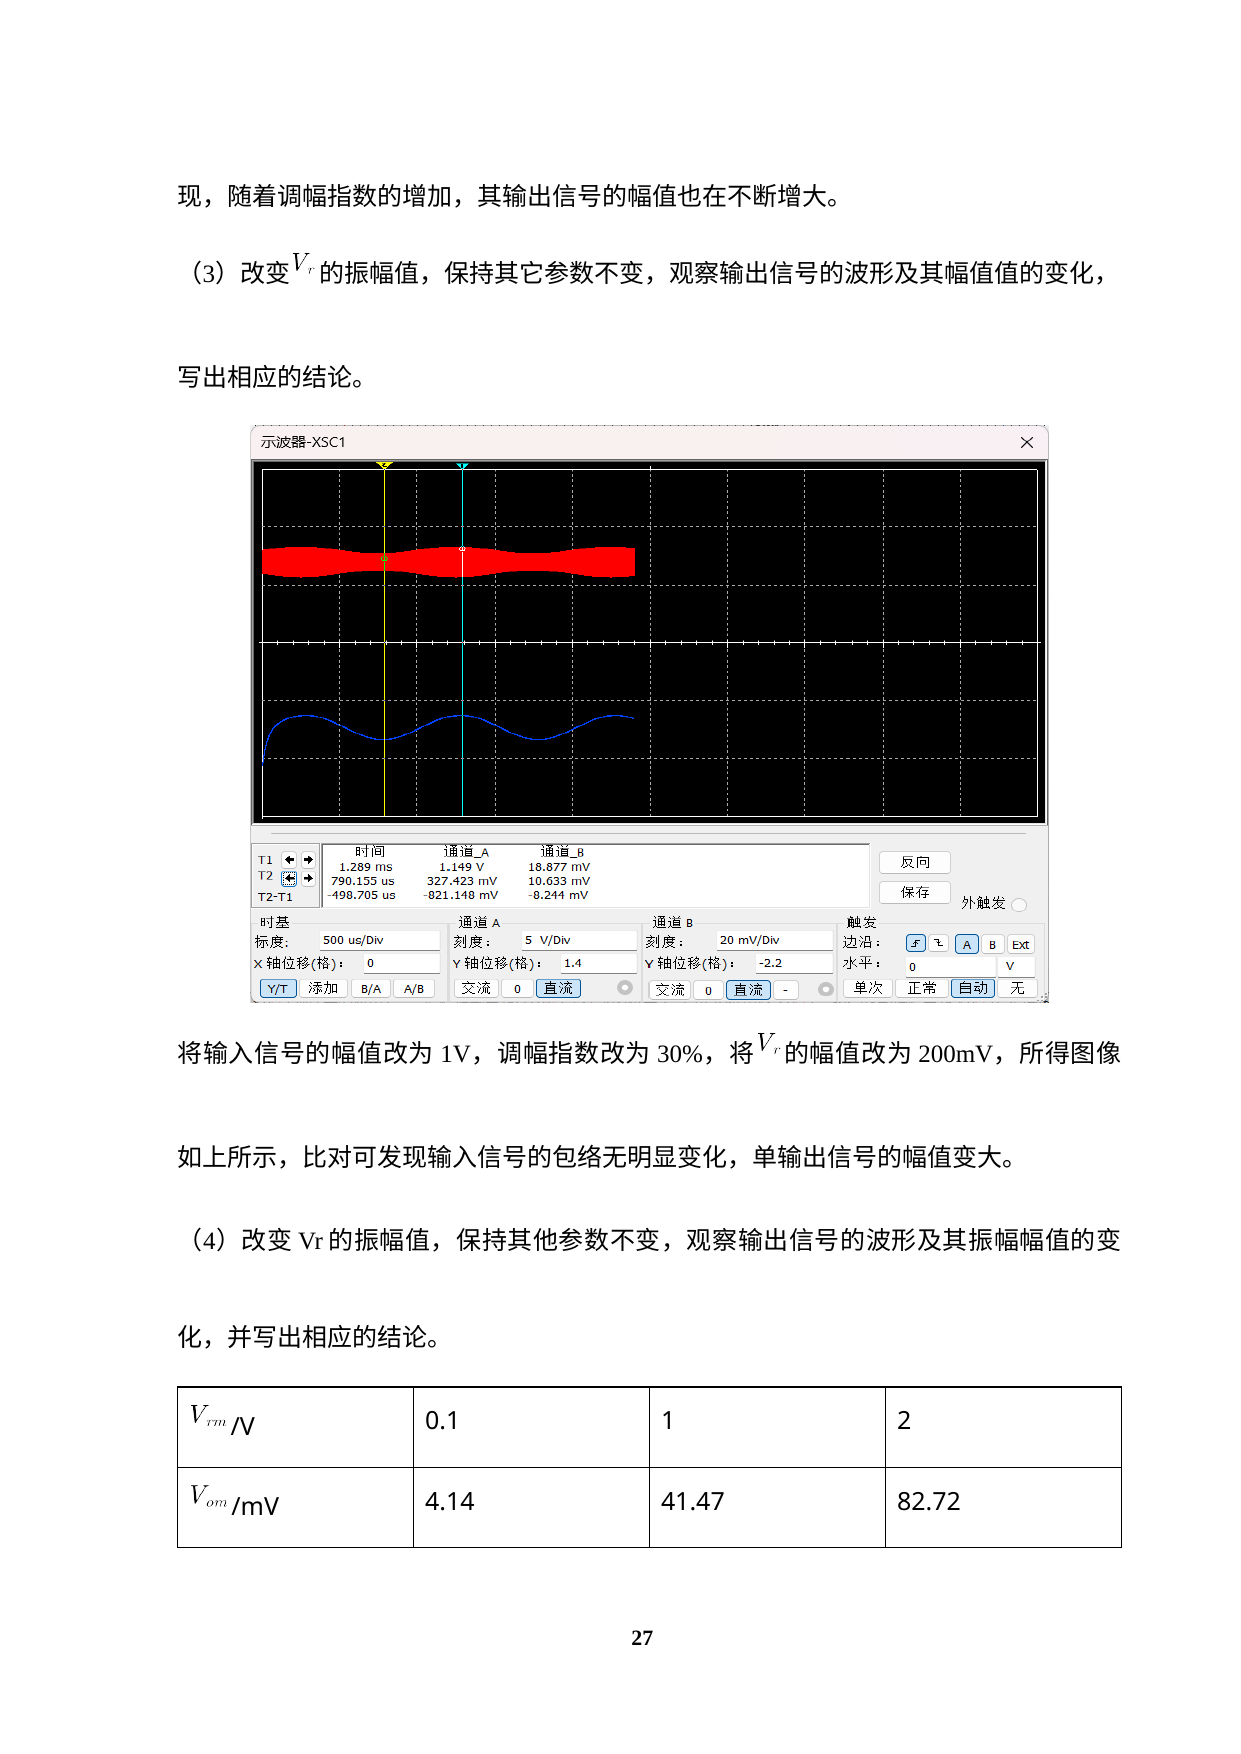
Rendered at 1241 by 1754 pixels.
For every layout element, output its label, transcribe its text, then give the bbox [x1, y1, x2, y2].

table_cell 82.72 [886, 1468, 1121, 1547]
text （3）改变的振幅值，保持其它参数不变，观察输出信号的波形及其幅值值的变化，写出相应的结论。 [177, 245, 1122, 408]
picture [250, 425, 1049, 1003]
table_cell /mV [178, 1468, 413, 1547]
text 将输入信号的幅值改为1V，调幅指数改为30%，将的幅值改为200mV，所得图像如上所示，比对可发现输入信号的包络无明显变化，单输出信号的幅值变大。 [177, 1025, 1122, 1188]
text （4）改变Vr的振幅值，保持其他参数不变，观察输出信号的波形及其振幅幅值的变化，并写出相应的结论。 [177, 1206, 1122, 1368]
table_cell 4.14 [414, 1468, 649, 1547]
table_header 1 [650, 1388, 885, 1467]
table_header 2 [886, 1388, 1121, 1467]
table_header /V [178, 1388, 413, 1467]
table_header 0.1 [414, 1388, 649, 1467]
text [177, 162, 1122, 227]
table_cell 41.47 [650, 1468, 885, 1547]
